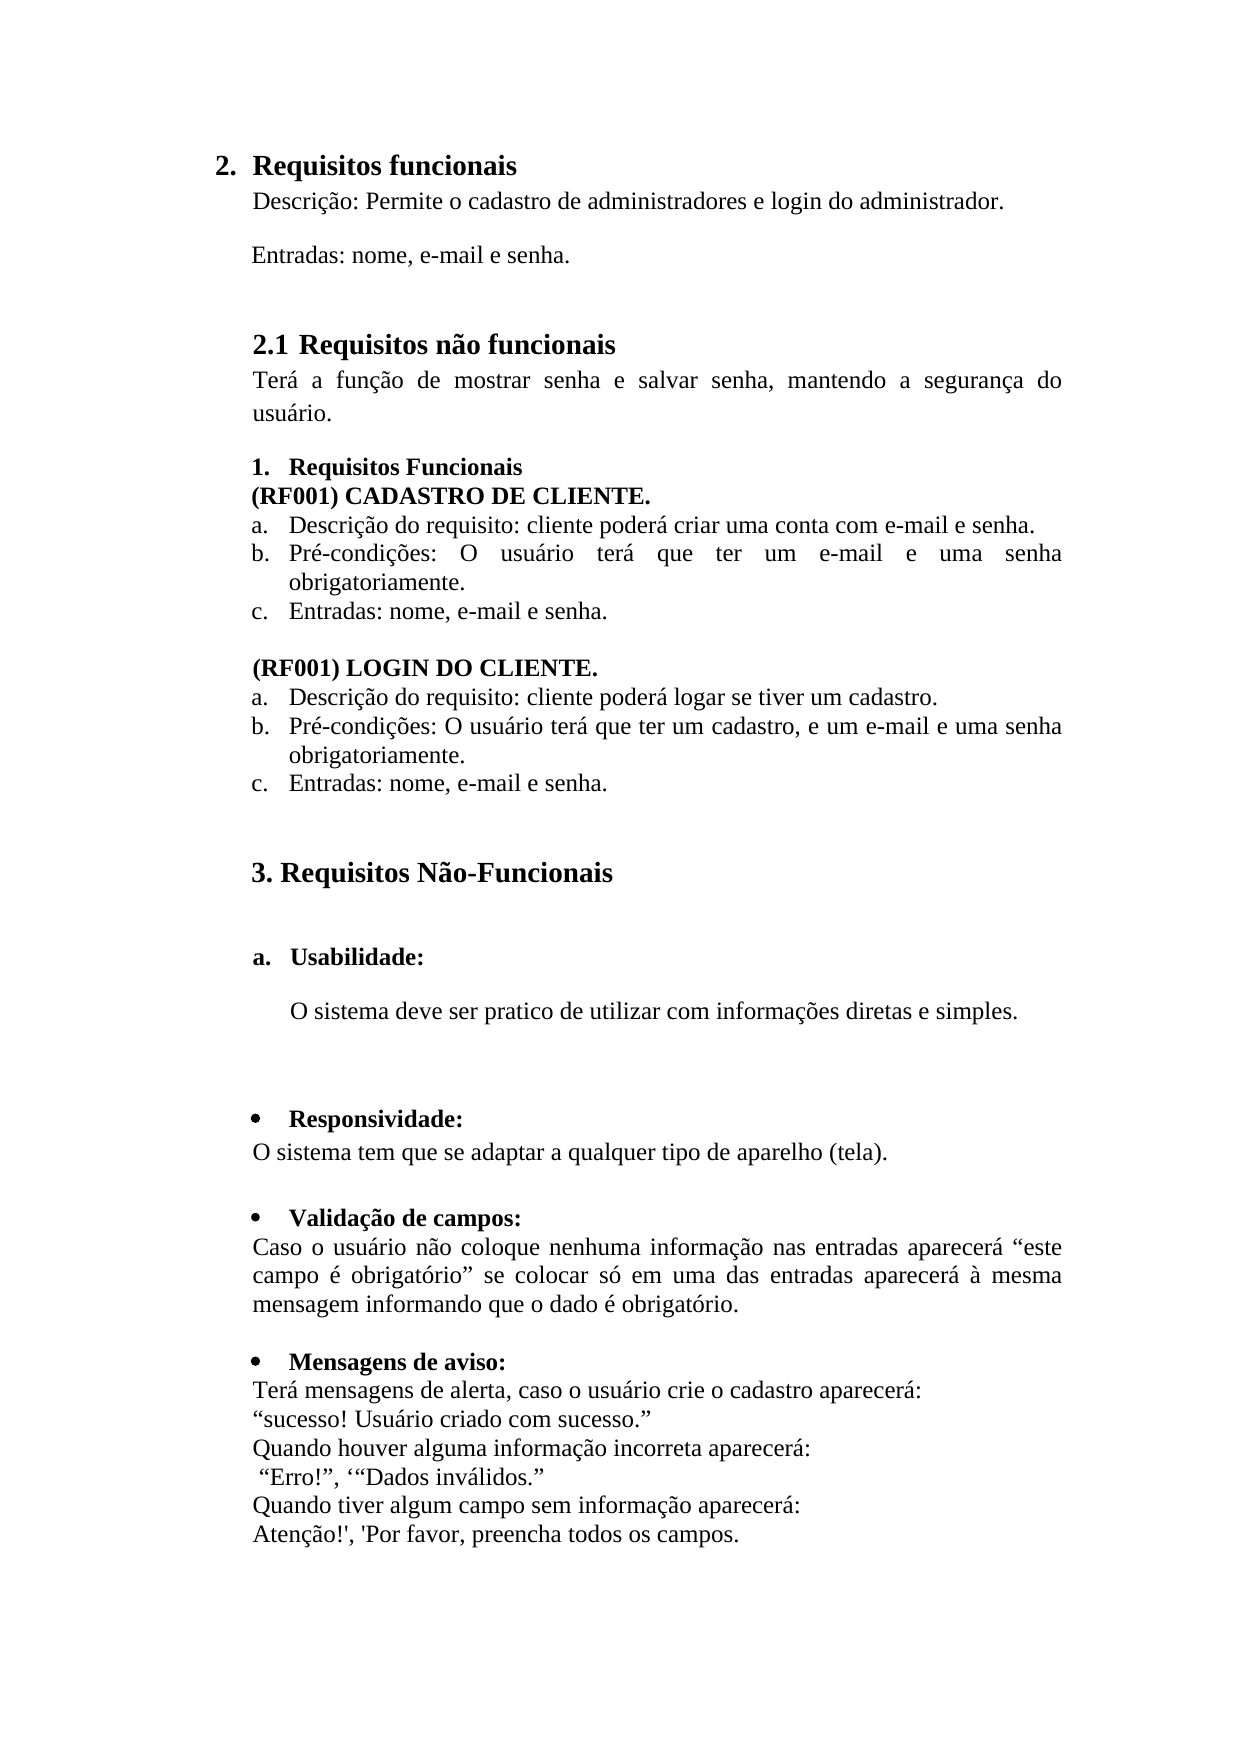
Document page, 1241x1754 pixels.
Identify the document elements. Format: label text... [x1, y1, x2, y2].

list Usabilidade: [252, 942, 1063, 971]
list O sistema tem que se adaptar a qualquer tipo de aparelho (tela). [252, 1137, 1063, 1166]
text Entradas: nome, e-mail e senha. [177, 240, 1063, 269]
list Entradas: nome, e-mail e senha. [251, 768, 1063, 797]
list Pré-condições: O usuário terá que ter um e-mail e uma senha obrigatoriamente. [251, 538, 1063, 596]
list Requisitos funcionais [215, 148, 1063, 181]
list Requisitos não funcionais [252, 327, 1063, 360]
list Caso o usuário não coloque nenhuma informação nas entradas aparecerá “este campo é obrigatório” se colocar só em uma das entradas aparecerá à mesma mensagem informando que o dado é obrigatório. [252, 1232, 1063, 1318]
list Atenção!', 'Por favor, preencha todos os campos. [252, 1519, 1063, 1548]
list Entradas: nome, e-mail e senha. [251, 596, 1063, 625]
list “sucesso! Usuário criado com sucesso.” [252, 1404, 1063, 1433]
list Requisitos Funcionais [251, 452, 1063, 481]
list Responsividade: [251, 1104, 1063, 1132]
list Quando tiver algum campo sem informação aparecerá: [252, 1490, 1063, 1519]
list Terá mensagens de alerta, caso o usuário crie o cadastro aparecerá: [252, 1375, 1063, 1404]
list Terá a função de mostrar senha e salvar senha, mantendo a segurança do usuário. [252, 365, 1063, 427]
text 3. Requisitos Não-Funcionais [177, 855, 1063, 888]
list Mensagens de aviso: [251, 1347, 1063, 1375]
text O sistema deve ser pratico de utilizar com informações diretas e simples. [252, 996, 1063, 1025]
list Pré-condições: O usuário terá que ter um cadastro, e um e-mail e uma senha obrigatoriamente. [251, 711, 1063, 768]
list Descrição: Permite o cadastro de administradores e login do administrador. [252, 186, 1063, 215]
text (RF001) LOGIN DO CLIENTE. [215, 653, 1063, 682]
list “Erro!”, ‘“Dados inválidos.” [252, 1462, 1063, 1490]
text (RF001) CADASTRO DE CLIENTE. [177, 481, 1063, 510]
list Descrição do requisito: cliente poderá criar uma conta com e-mail e senha. [251, 510, 1063, 538]
list Descrição do requisito: cliente poderá logar se tiver um cadastro. [251, 682, 1063, 711]
list Quando houver alguma informação incorreta aparecerá: [252, 1433, 1063, 1462]
list Validação de campos: [251, 1203, 1063, 1232]
